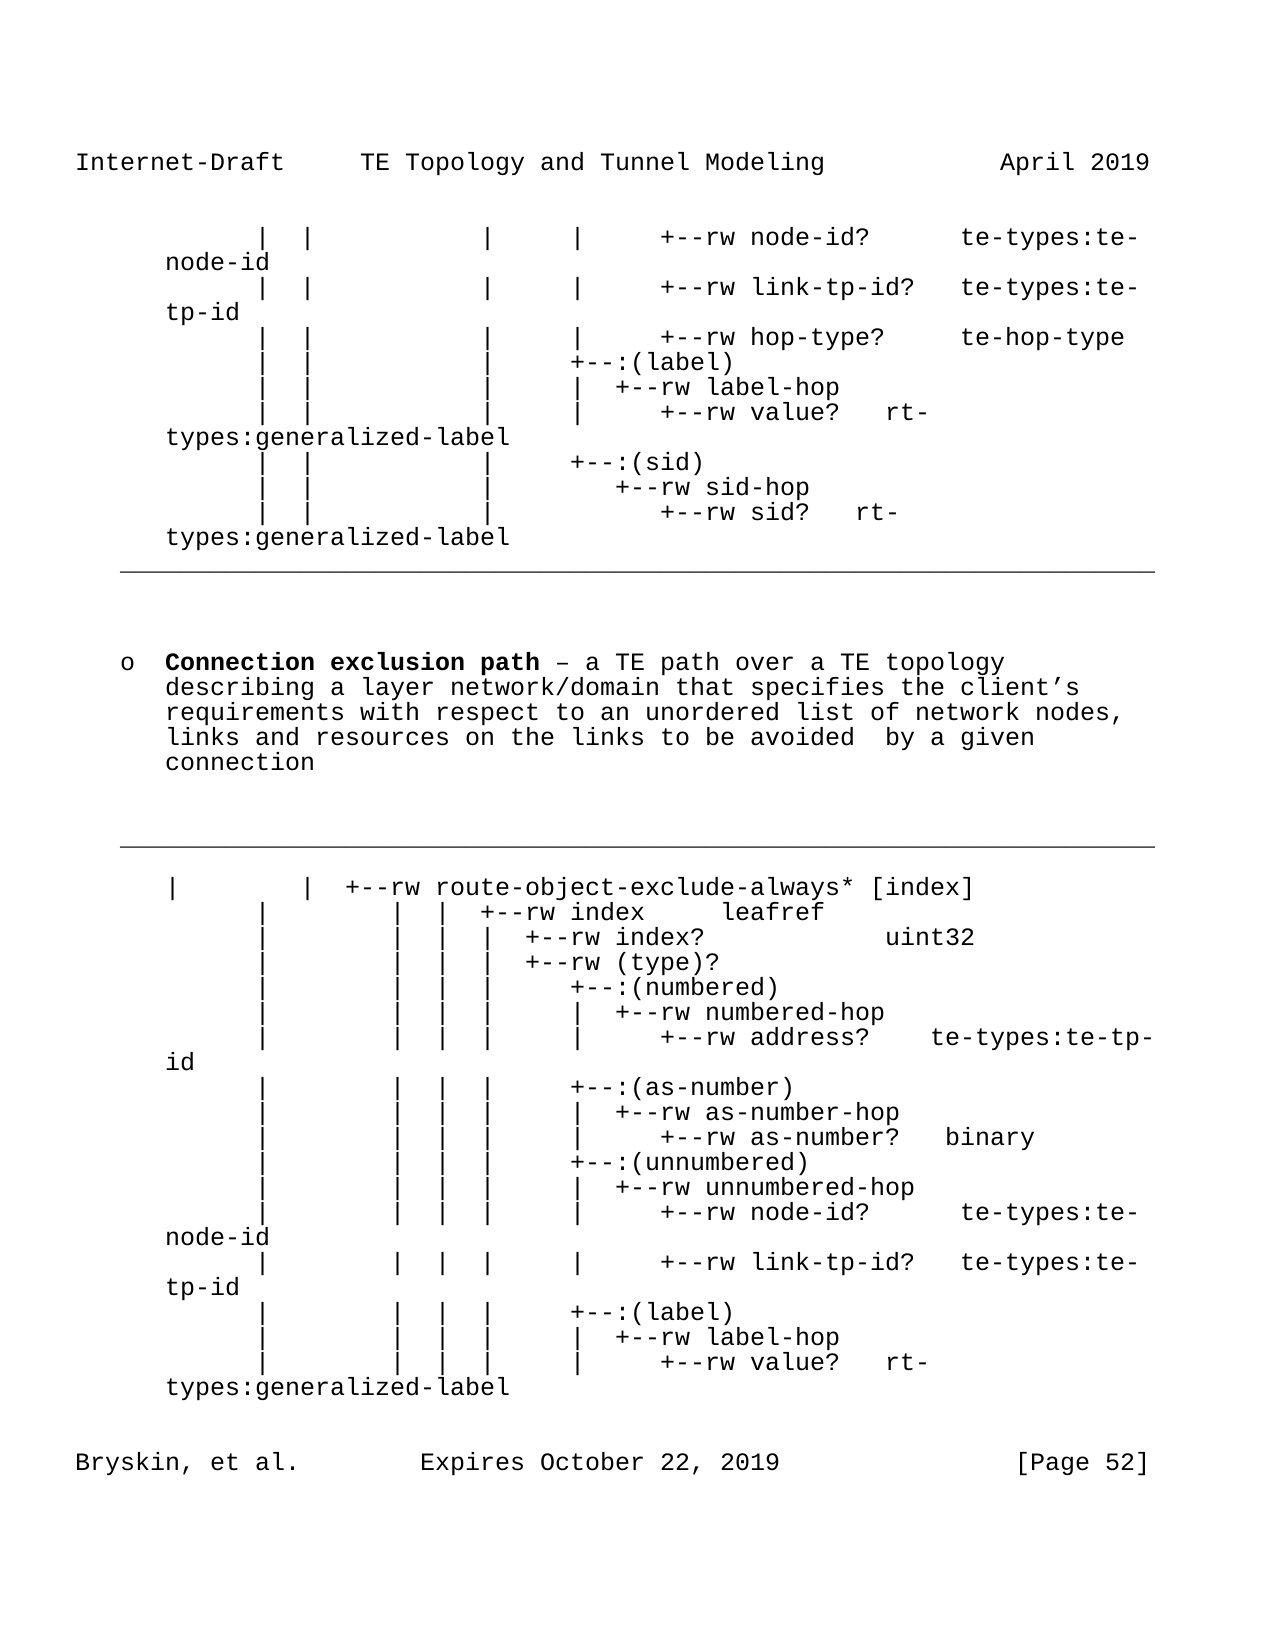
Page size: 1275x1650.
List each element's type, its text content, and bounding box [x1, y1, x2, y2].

list _____________________________________________________________________ [120, 800, 1158, 850]
text | | | | | +--rw unnumbered-hop [165, 1175, 1158, 1200]
text | | | | +--rw node-id? te-types:te-node-id [165, 225, 1158, 275]
text | | | | | +--rw numbered-hop [165, 1000, 1158, 1025]
text | | | | +--:(unnumbered) [165, 1150, 1158, 1175]
text | | | | | +--rw value? rt-types:generalized-label [165, 1350, 1158, 1400]
text | | | | +--rw (type)? [165, 950, 1158, 975]
text | | | | | +--rw node-id? te-types:te-node-id [165, 1200, 1158, 1250]
text | | | | +--rw label-hop [165, 375, 1158, 400]
text | | | +--rw sid? rt-types:generalized-label [165, 500, 1158, 550]
text | | | | +--rw index? uint32 [165, 925, 1158, 950]
text | | | | +--:(label) [165, 1300, 1158, 1325]
text | | | | | +--rw as-number-hop [165, 1100, 1158, 1125]
text | | | | | +--rw address? te-types:te-tp-id [165, 1025, 1158, 1075]
text | | | | +--rw link-tp-id? te-types:te-tp-id [165, 275, 1158, 325]
text | | | +--rw index leafref [165, 900, 1158, 925]
text | | | | +--rw value? rt-types:generalized-label [165, 400, 1158, 450]
text | | | +--:(label) [165, 350, 1158, 375]
text | | | | | +--rw label-hop [165, 1325, 1158, 1350]
text | | | | | +--rw as-number? binary [165, 1125, 1158, 1150]
text | | | | | +--rw link-tp-id? te-types:te-tp-id [165, 1250, 1158, 1300]
text | | +--rw route-object-exclude-always* [index] [165, 875, 1158, 900]
text | | | | +--:(numbered) [165, 975, 1158, 1000]
text | | | +--rw sid-hop [165, 475, 1158, 500]
text | | | | +--rw hop-type? te-hop-type [165, 325, 1158, 350]
list _____________________________________________________________________ [120, 550, 1158, 575]
text | | | | +--:(as-number) [165, 1075, 1158, 1100]
text | | | +--:(sid) [165, 450, 1158, 475]
list Connection exclusion path – a TE path over a TE topology describing a layer network/domain that specifies the client’s requirements with respect to an unordered list of network nodes, links and resources on the links to be avoided by a given connection [120, 650, 1158, 775]
